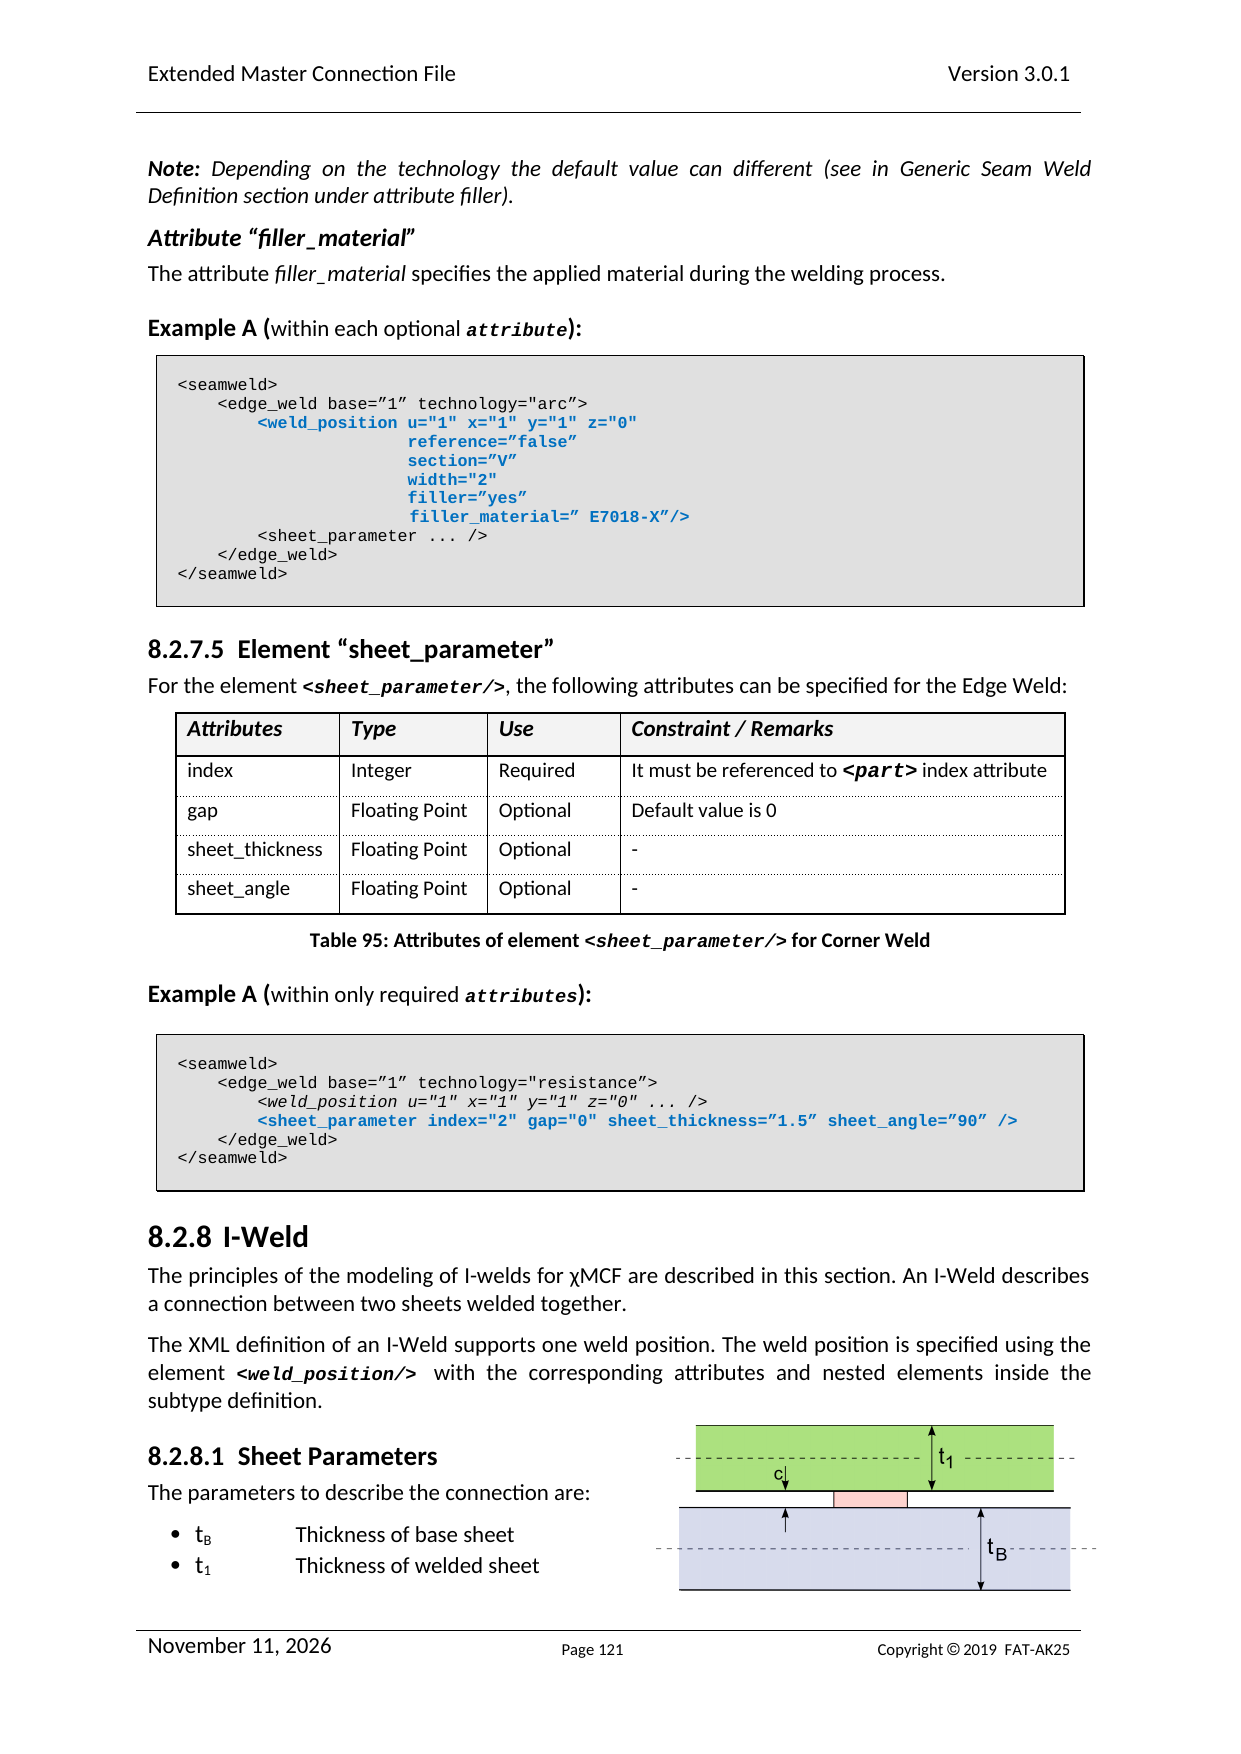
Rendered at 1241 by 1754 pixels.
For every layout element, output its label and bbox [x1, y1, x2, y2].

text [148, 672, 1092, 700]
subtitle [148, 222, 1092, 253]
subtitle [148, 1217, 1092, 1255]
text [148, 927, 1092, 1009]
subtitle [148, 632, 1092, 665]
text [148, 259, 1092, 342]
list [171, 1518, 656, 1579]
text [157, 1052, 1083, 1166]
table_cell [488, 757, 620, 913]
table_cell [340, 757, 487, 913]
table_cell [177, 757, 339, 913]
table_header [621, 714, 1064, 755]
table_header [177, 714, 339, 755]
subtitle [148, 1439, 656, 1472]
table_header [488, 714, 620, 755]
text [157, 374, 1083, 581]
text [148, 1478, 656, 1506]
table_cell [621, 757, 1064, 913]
picture [656, 1425, 1097, 1591]
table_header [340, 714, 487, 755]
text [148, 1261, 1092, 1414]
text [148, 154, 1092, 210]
